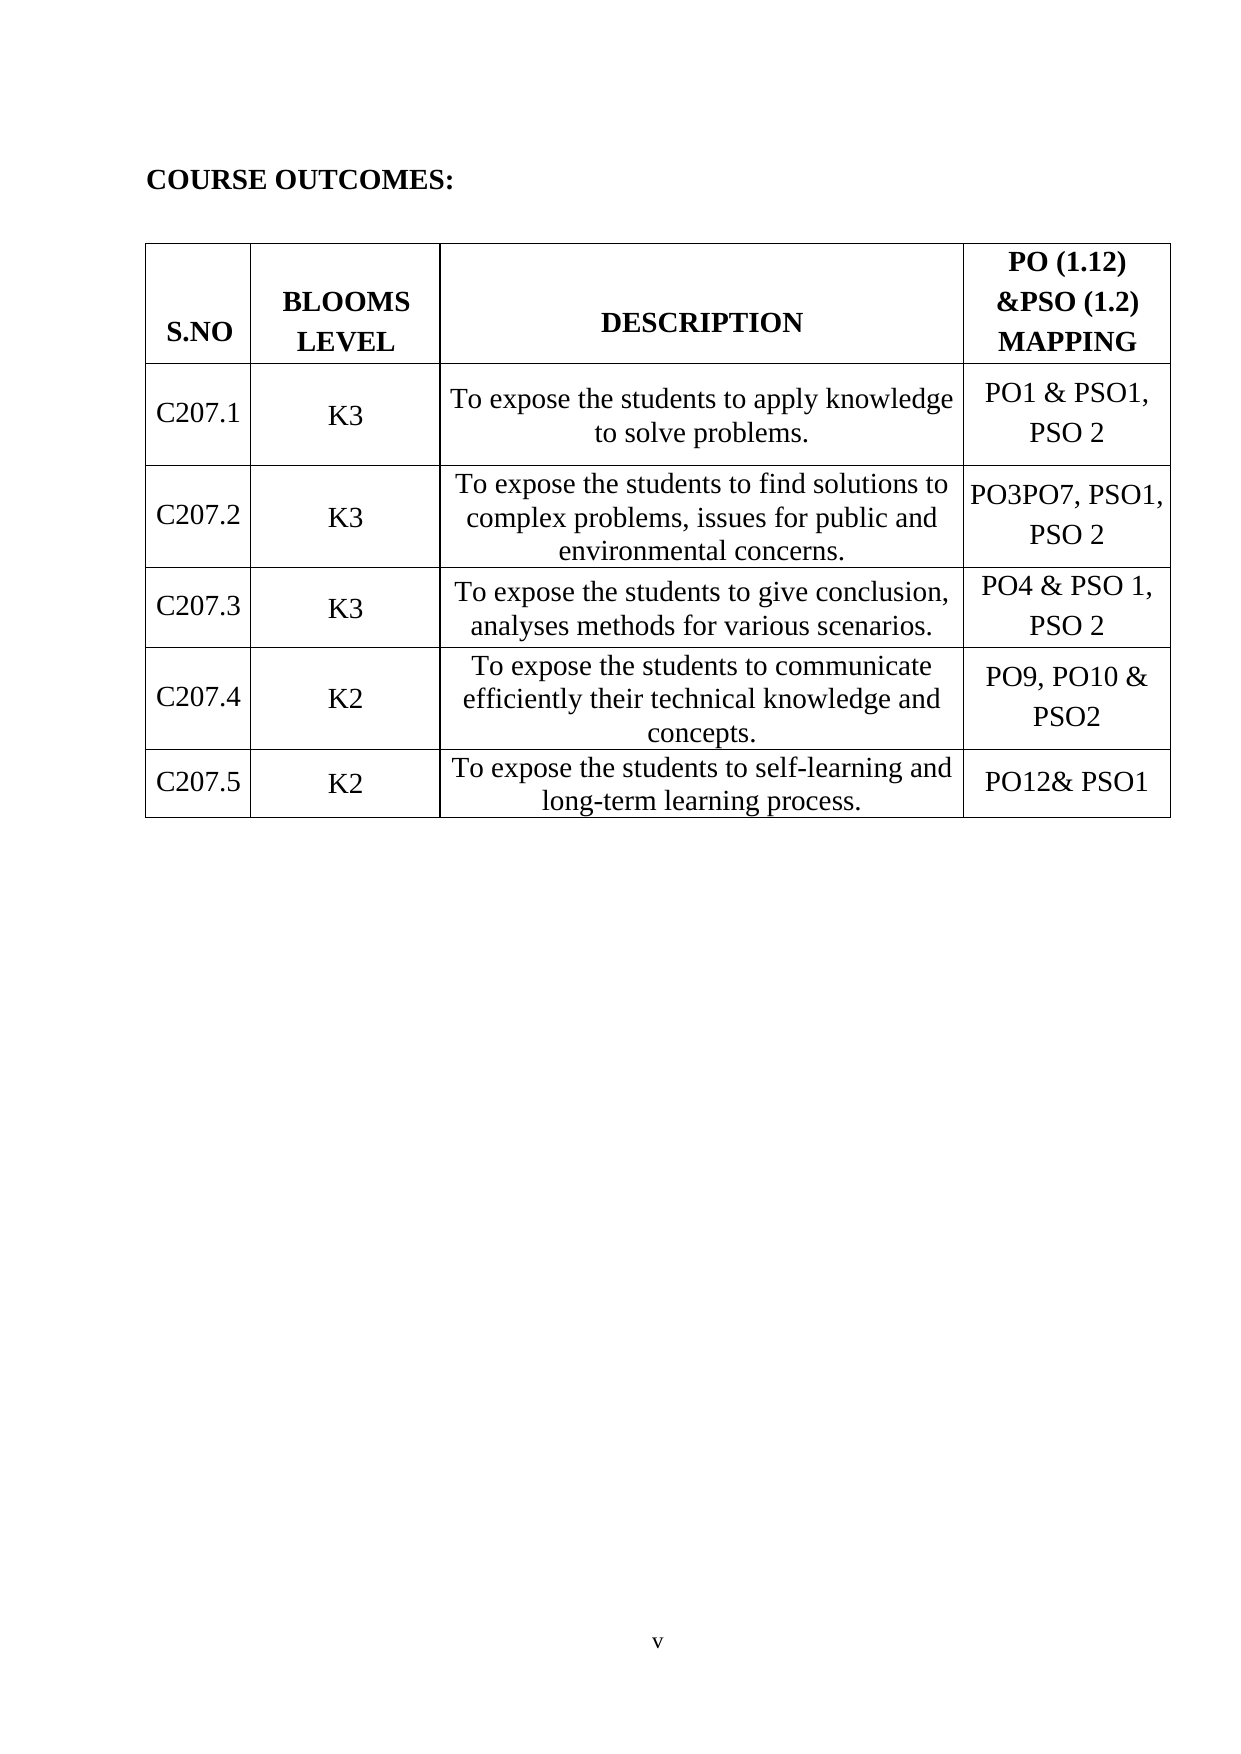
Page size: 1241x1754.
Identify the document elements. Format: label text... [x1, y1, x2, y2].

table_cell C207.3 [146, 568, 250, 647]
table_header PO (1.12) &PSO (1.2) MAPPING [964, 244, 1170, 363]
table_header S.NO [146, 244, 250, 363]
table_cell To expose the students to communicate efficiently their technical knowledge and concepts. [441, 648, 963, 749]
table_cell K3 [251, 364, 439, 465]
table_header BLOOMS LEVEL [251, 244, 439, 363]
table_cell To expose the students to find solutions to complex problems, issues for public and environmental concerns. [441, 466, 963, 567]
table_cell To expose the students to self-learning and long-term learning process. [441, 750, 963, 817]
table_cell C207.1 [146, 364, 250, 465]
table_cell K2 [251, 750, 439, 817]
table_cell C207.5 [146, 750, 250, 817]
table_header DESCRIPTION [441, 244, 963, 363]
table_cell PO4 & PSO 1, PSO 2 [964, 568, 1170, 647]
table_cell PO9, PO10 & PSO2 [964, 648, 1170, 749]
table_cell C207.2 [146, 466, 250, 567]
table_cell PO12& PSO1 [964, 750, 1170, 817]
table_cell K3 [251, 568, 439, 647]
table_cell To expose the students to apply knowledge to solve problems. [441, 364, 963, 465]
subtitle COURSE OUTCOMES: [146, 162, 1091, 196]
table_cell C207.4 [146, 648, 250, 749]
table_cell K2 [251, 648, 439, 749]
table_cell PO3PO7, PSO1, PSO 2 [964, 466, 1170, 567]
table_cell PO1 & PSO1, PSO 2 [964, 364, 1170, 465]
table_cell K3 [251, 466, 439, 567]
table_cell To expose the students to give conclusion, analyses methods for various scenarios. [441, 568, 963, 647]
